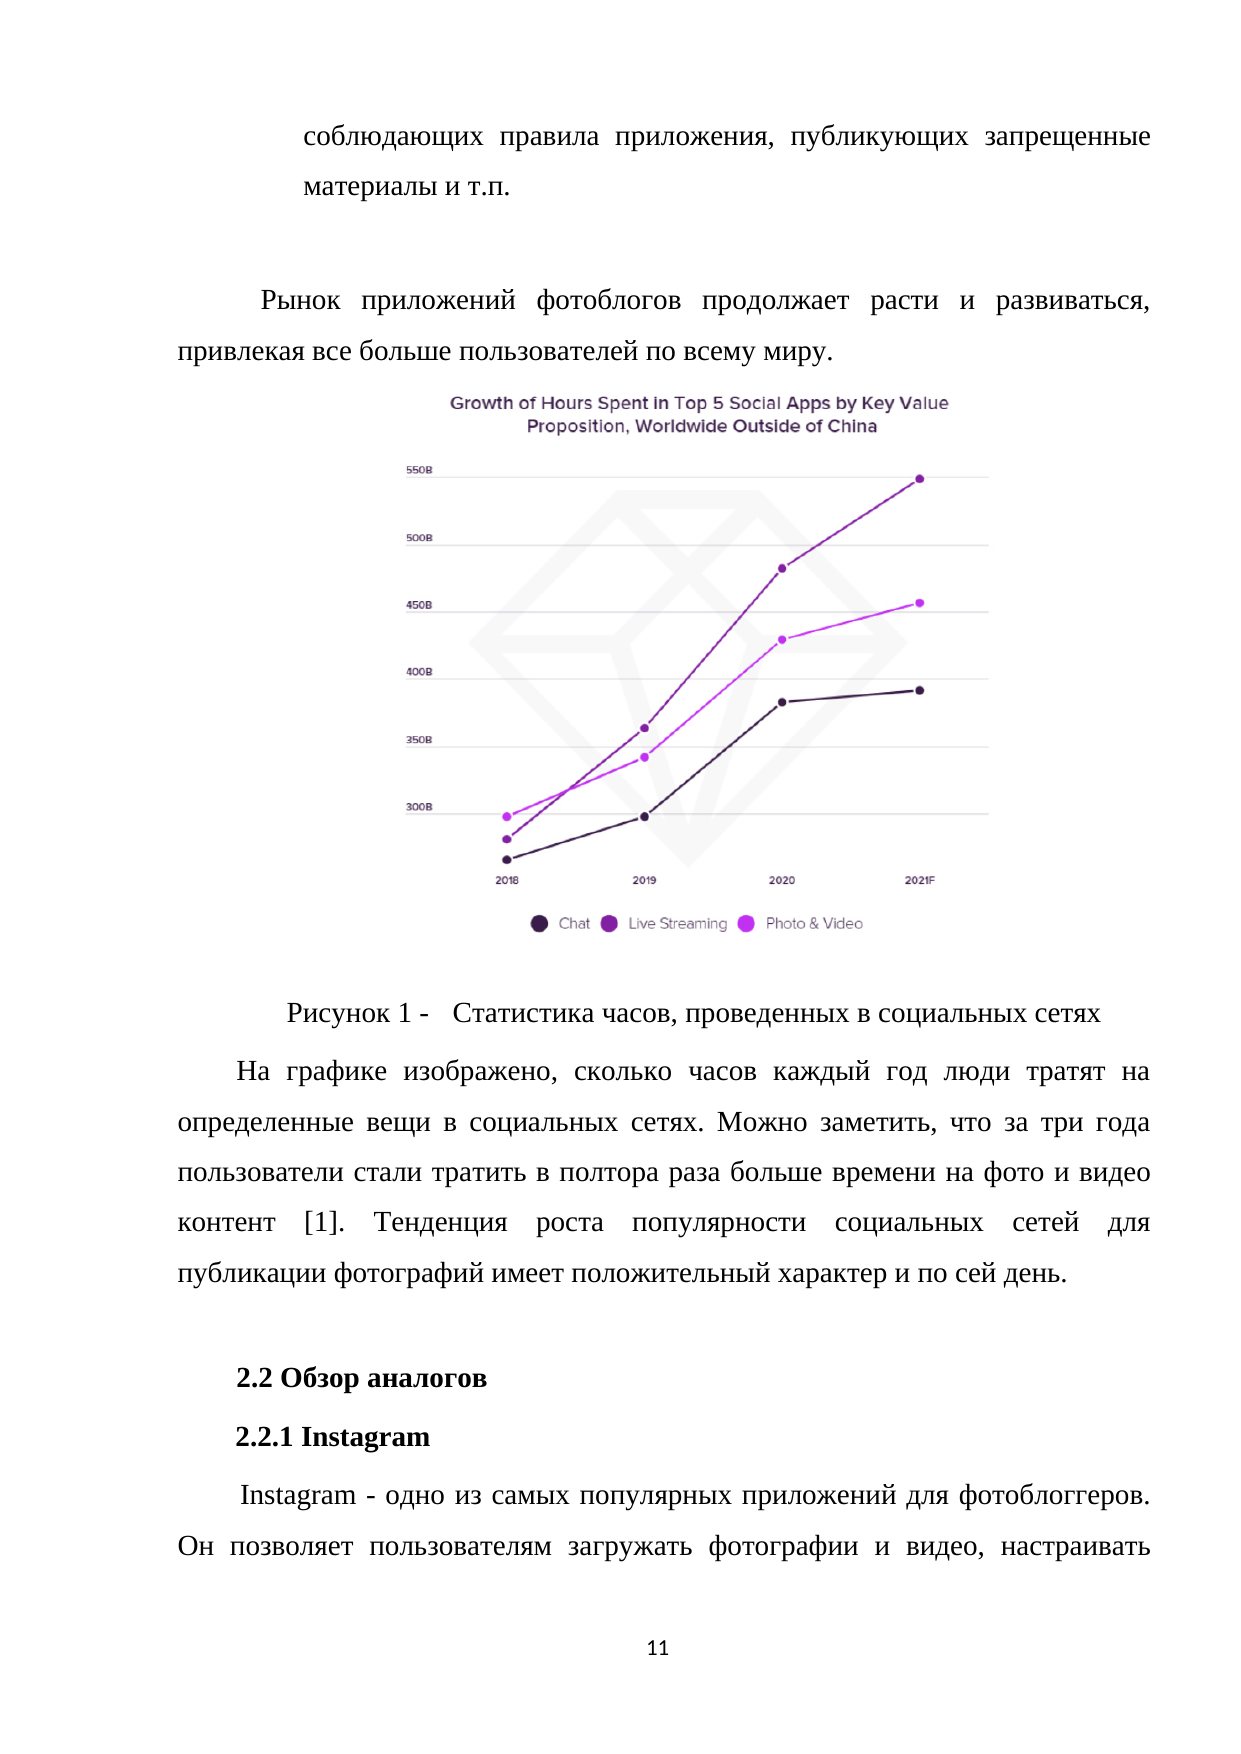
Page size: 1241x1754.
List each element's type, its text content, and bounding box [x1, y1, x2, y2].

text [266, 118, 1152, 202]
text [177, 1477, 1152, 1561]
text Instagram [235, 1419, 1152, 1452]
text Рынок приложений фотоблогов продолжает расти и развиваться, привлекая все больше пользователей по всему миру. [177, 282, 1152, 366]
text Обзор аналогов [236, 1360, 1152, 1394]
text На графике изображено, сколько часов каждый год люди тратят на определенные вещи в социальных сетях. Можно заметить, что за три года пользователи стали тратить в полтора раза больше времени на фото и видео контент [1]. Тенденция роста популярности социальных сетей для публикации фотографий имеет положительный характер и по сей день. [177, 1053, 1152, 1288]
picture [392, 382, 999, 954]
text Статистика часов, проведенных в социальных сетях [207, 995, 1152, 1028]
